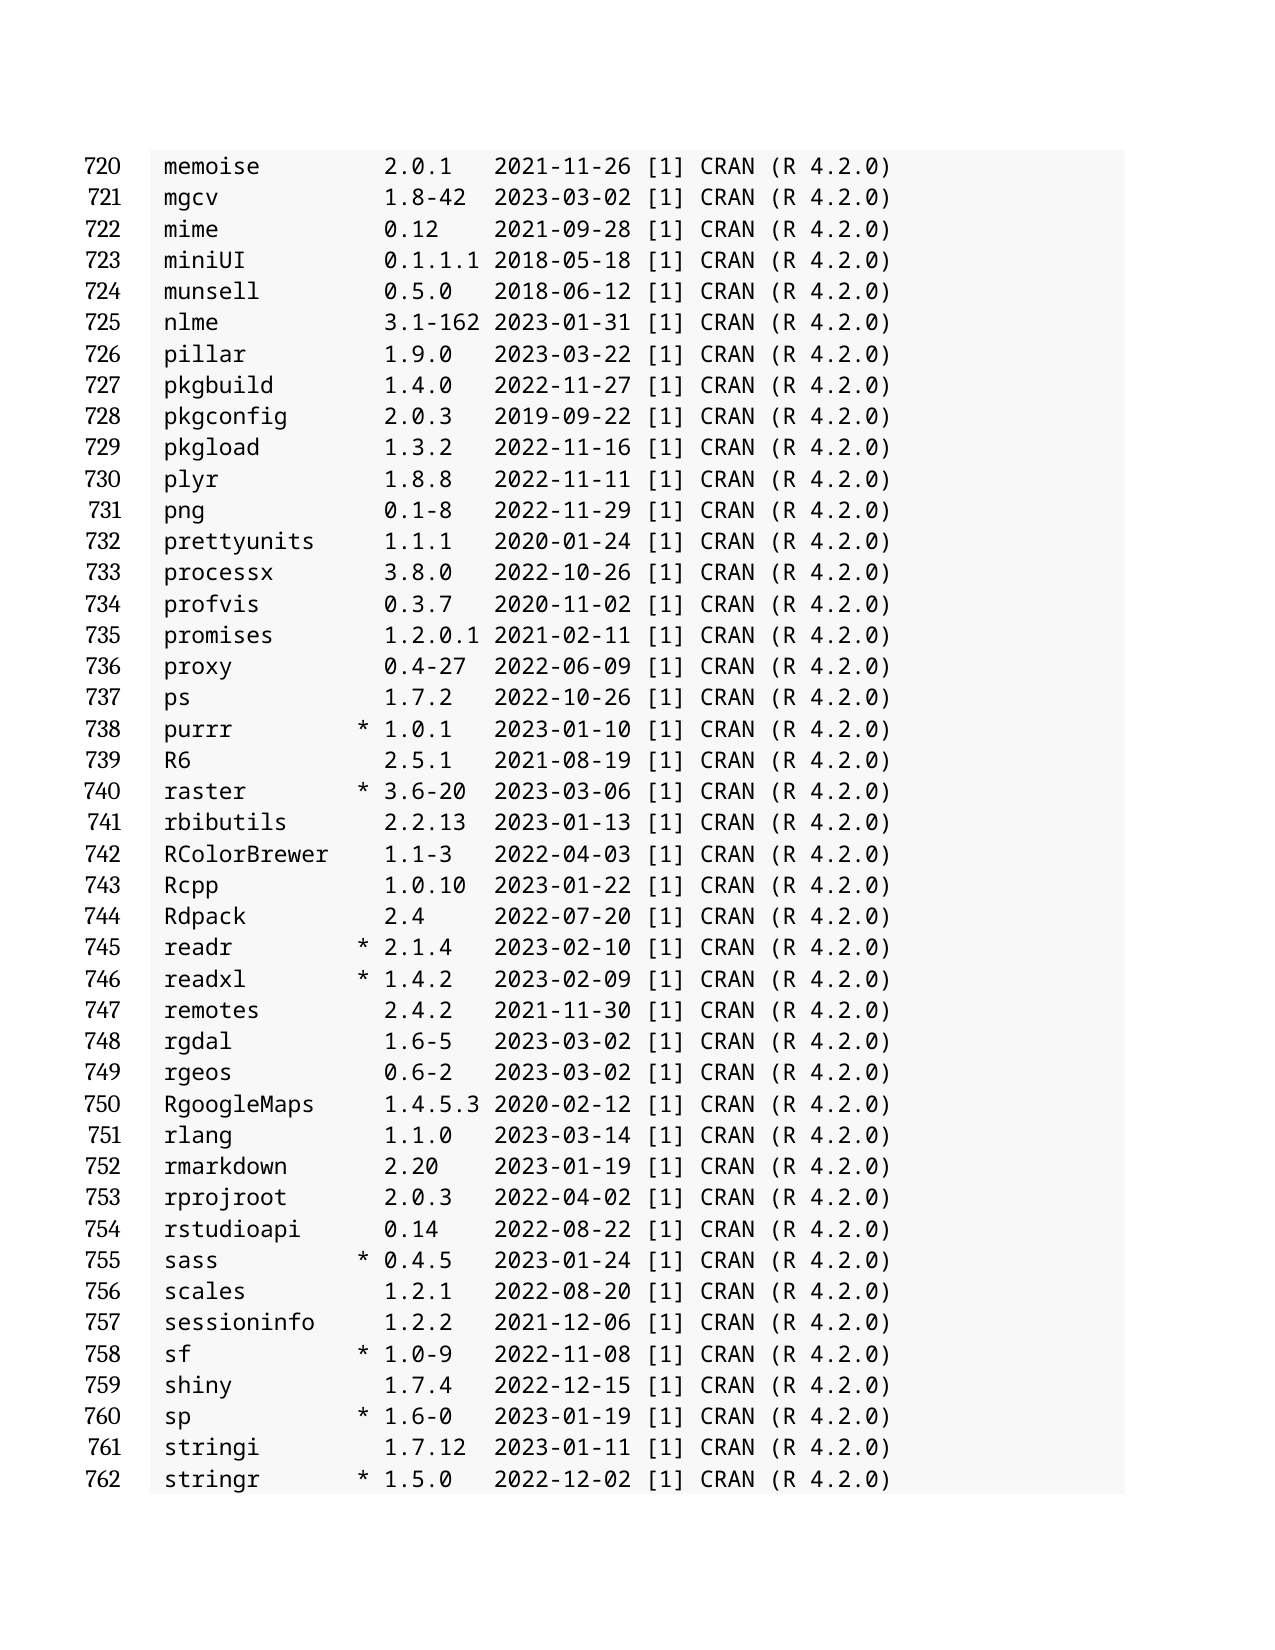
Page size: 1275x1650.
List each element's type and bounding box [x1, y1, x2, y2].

text [150, 150, 1125, 1494]
